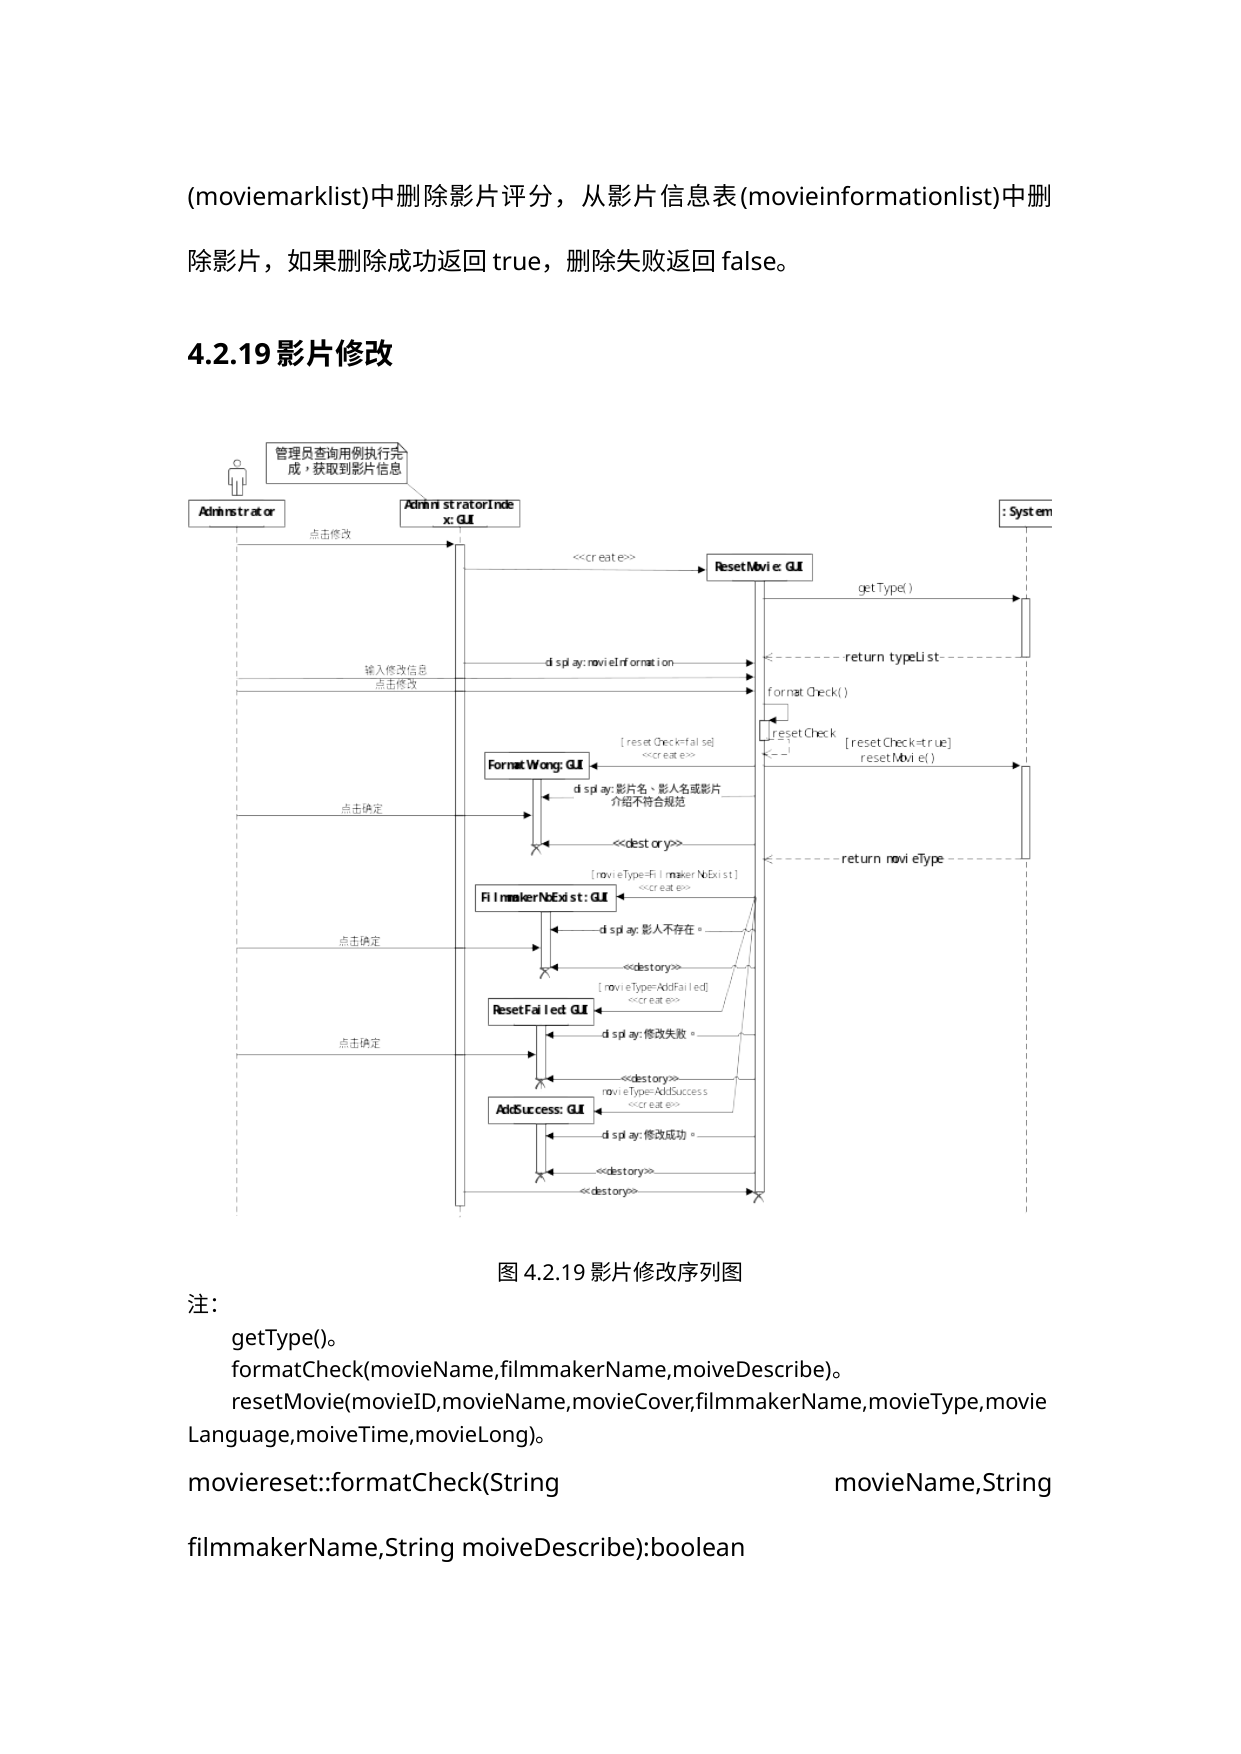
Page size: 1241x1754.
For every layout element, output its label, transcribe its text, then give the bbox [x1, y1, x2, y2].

subtitle 4.2.19影片修改 [187, 319, 1053, 384]
text moviereset::formatCheck(String movieName,String filmmakerName,String moiveDescribe):boolean [187, 1449, 1053, 1579]
text resetMovie(movieID,movieName,movieCover,filmmakerName,movieType,movieLanguage,moiveTime,movieLong)。 [187, 1384, 1053, 1449]
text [187, 162, 1053, 292]
text 图4.2.19影片修改序列图 [187, 1254, 1053, 1287]
text getType()。 [187, 1319, 1053, 1352]
text 注： [187, 1287, 1053, 1319]
text formatCheck(movieName,filmmakerName,moiveDescribe)。 [187, 1352, 1053, 1384]
